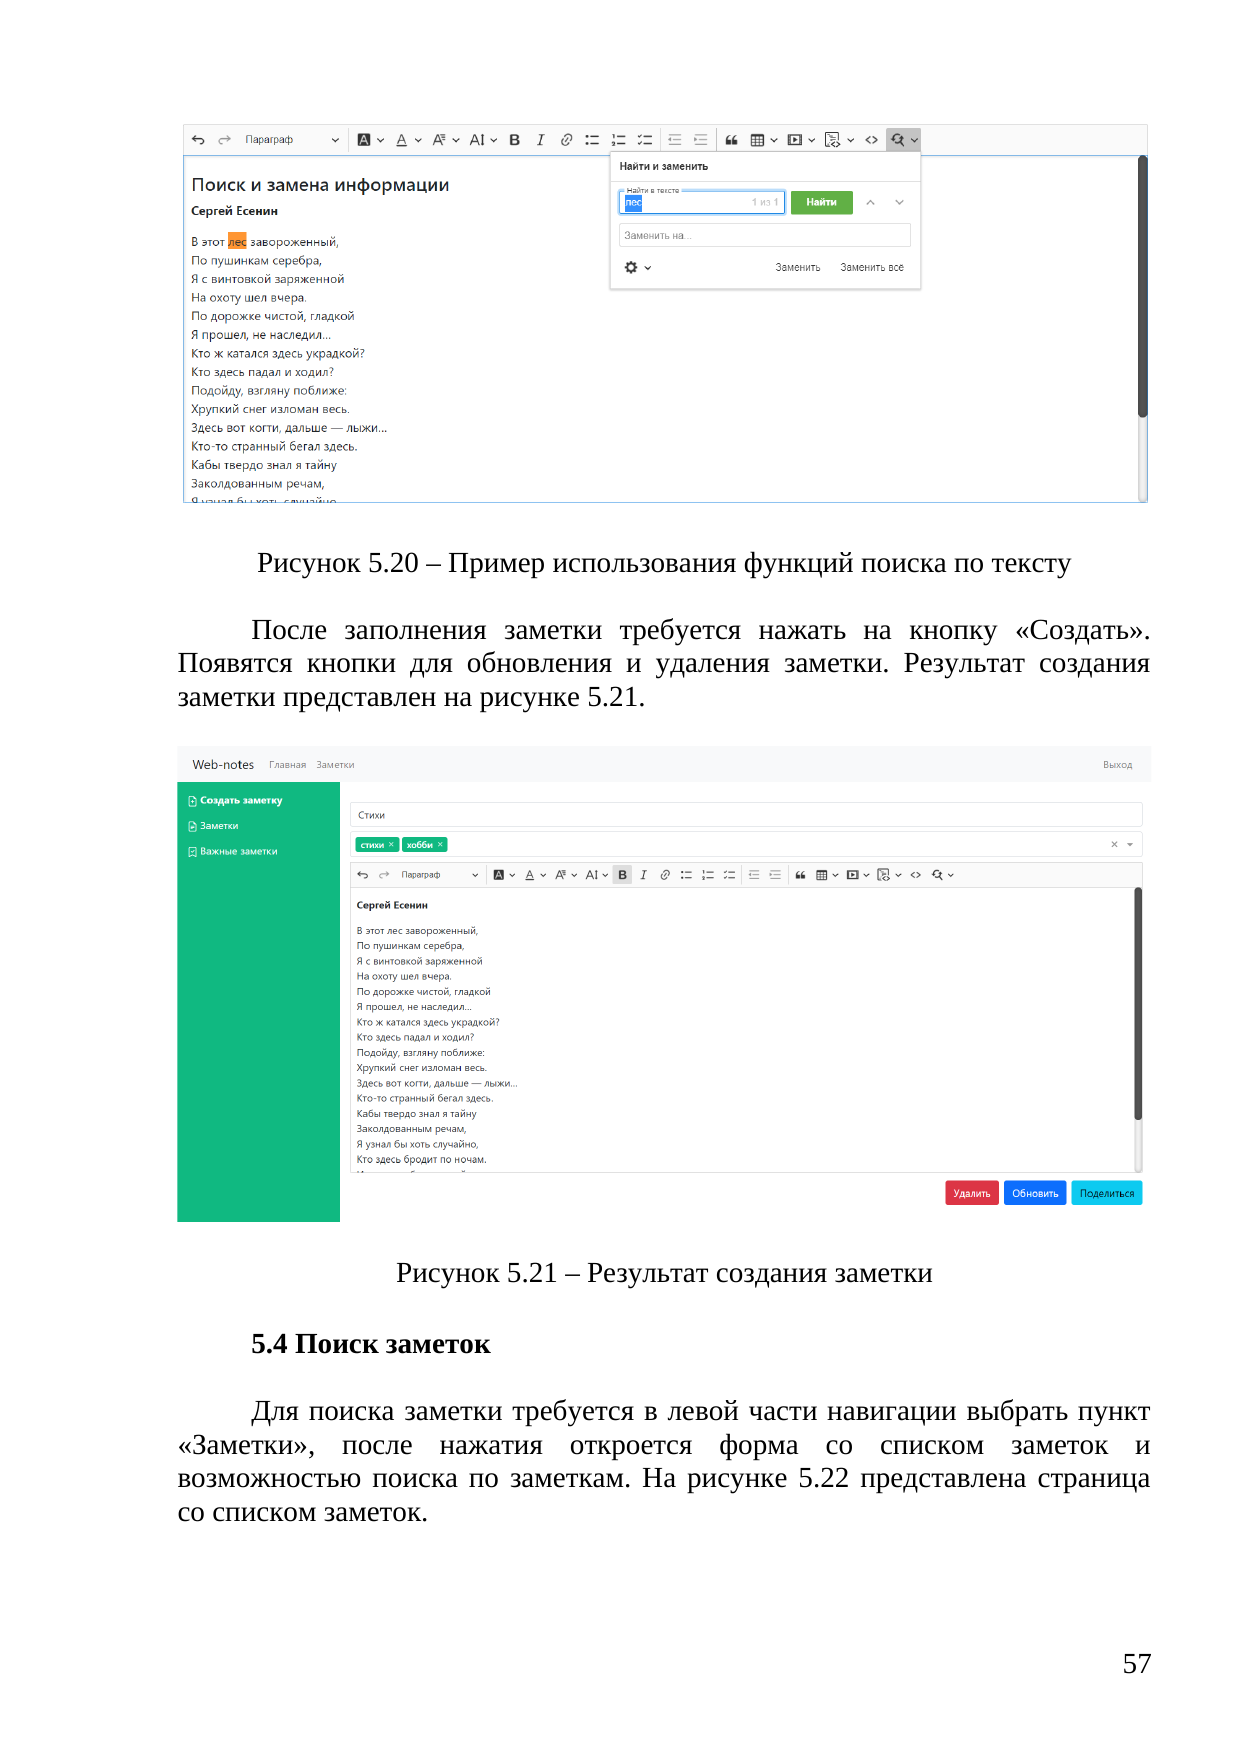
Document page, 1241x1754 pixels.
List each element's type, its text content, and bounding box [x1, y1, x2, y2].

text После заполнения заметки требуется нажать на кнопку «Создать». Появятся кнопки для обновления и удаления заметки. Результат создания заметки представлен на рисунке 5.21. [177, 612, 1152, 713]
text Рисунок 5.21 – Результат создания заметки [177, 1255, 1152, 1288]
subtitle 5.4 Поиск заметок [177, 1326, 1152, 1360]
picture [177, 746, 1152, 1222]
picture [177, 118, 1152, 512]
text Рисунок 5.20 – Пример использования функций поиска по тексту [177, 545, 1152, 578]
text Для поиска заметки требуется в левой части навигации выбрать пункт «Заметки», после нажатия откроется форма со списком заметок и возможностью поиска по заметкам. На рисунке 5.22 представлена страница со списком заметок. [177, 1393, 1152, 1527]
